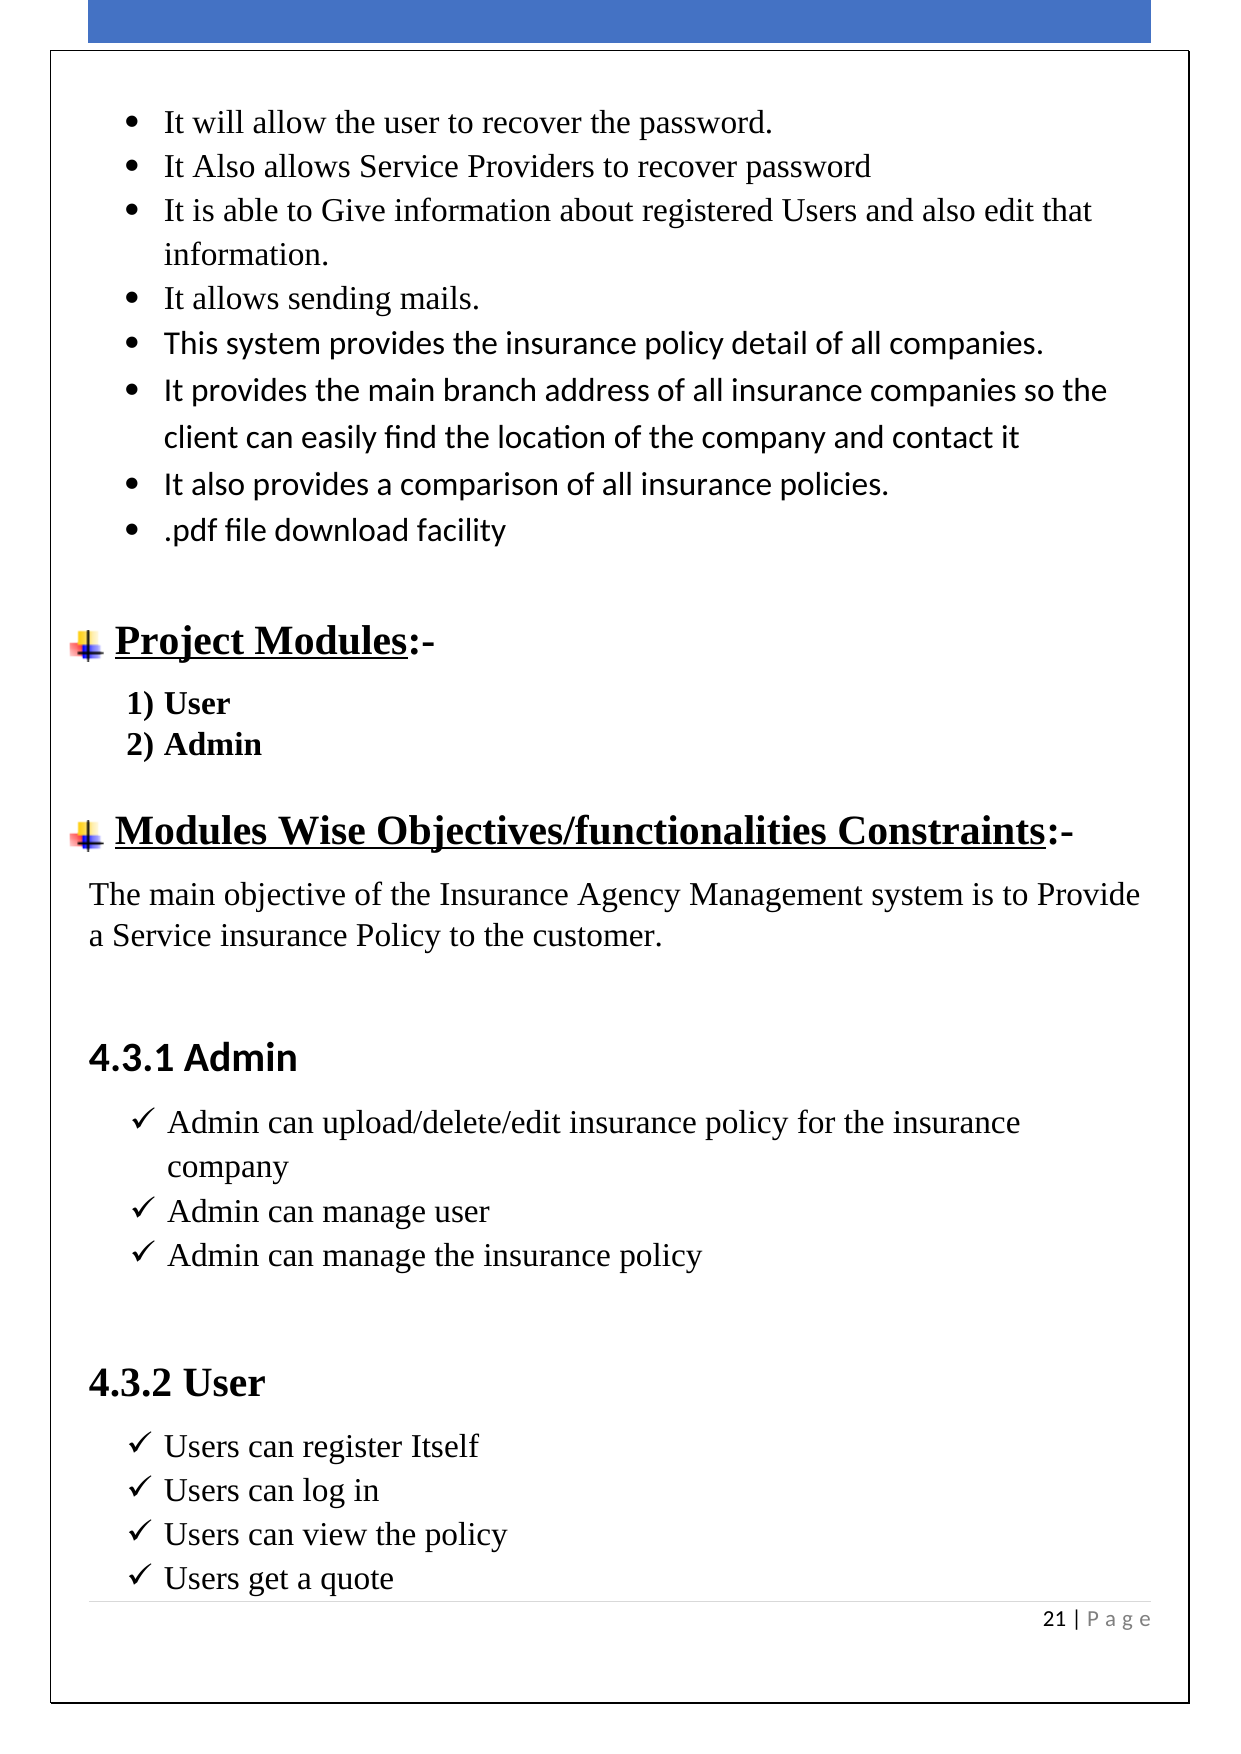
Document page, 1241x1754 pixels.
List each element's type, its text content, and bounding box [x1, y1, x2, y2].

list Users can log in [126, 1470, 1151, 1508]
list It provides the main branch address of all insurance companies so the client can easily find the location of the company and contact it [126, 369, 1151, 456]
list Admin can manage user [129, 1191, 1151, 1229]
list It is able to Give information about registered Users and also edit that information. [126, 190, 1151, 272]
list It allows sending mails. [126, 278, 1151, 316]
picture [69, 630, 104, 662]
list It also provides a comparison of all insurance policies. [126, 462, 1151, 503]
list User [126, 683, 1136, 722]
list It Also allows Service Providers to recover password [126, 146, 1151, 184]
text The main objective of the Insurance Agency Management system is to Provide a Service insurance Policy to the customer. [89, 874, 1151, 953]
picture [69, 820, 104, 852]
text 4.3.1 Admin [89, 1031, 1151, 1082]
list .pdf file download facility [126, 509, 1151, 550]
list Users can register Itself [126, 1426, 1151, 1464]
list Admin can manage the insurance policy [129, 1235, 1151, 1273]
list This system provides the insurance policy detail of all companies. [126, 322, 1151, 363]
text 4.3.2 User [89, 1358, 1151, 1406]
text Modules Wise Objectives/functionalities Constraints:- [89, 805, 1151, 853]
list Admin can upload/delete/edit insurance policy for the insurance company [129, 1103, 1151, 1185]
text Project Modules:- [89, 615, 1151, 663]
list Users get a quote [126, 1558, 1151, 1597]
list Admin [126, 724, 1136, 762]
list It will allow the user to recover the password. [126, 102, 1151, 140]
list Users can view the policy [126, 1514, 1151, 1553]
